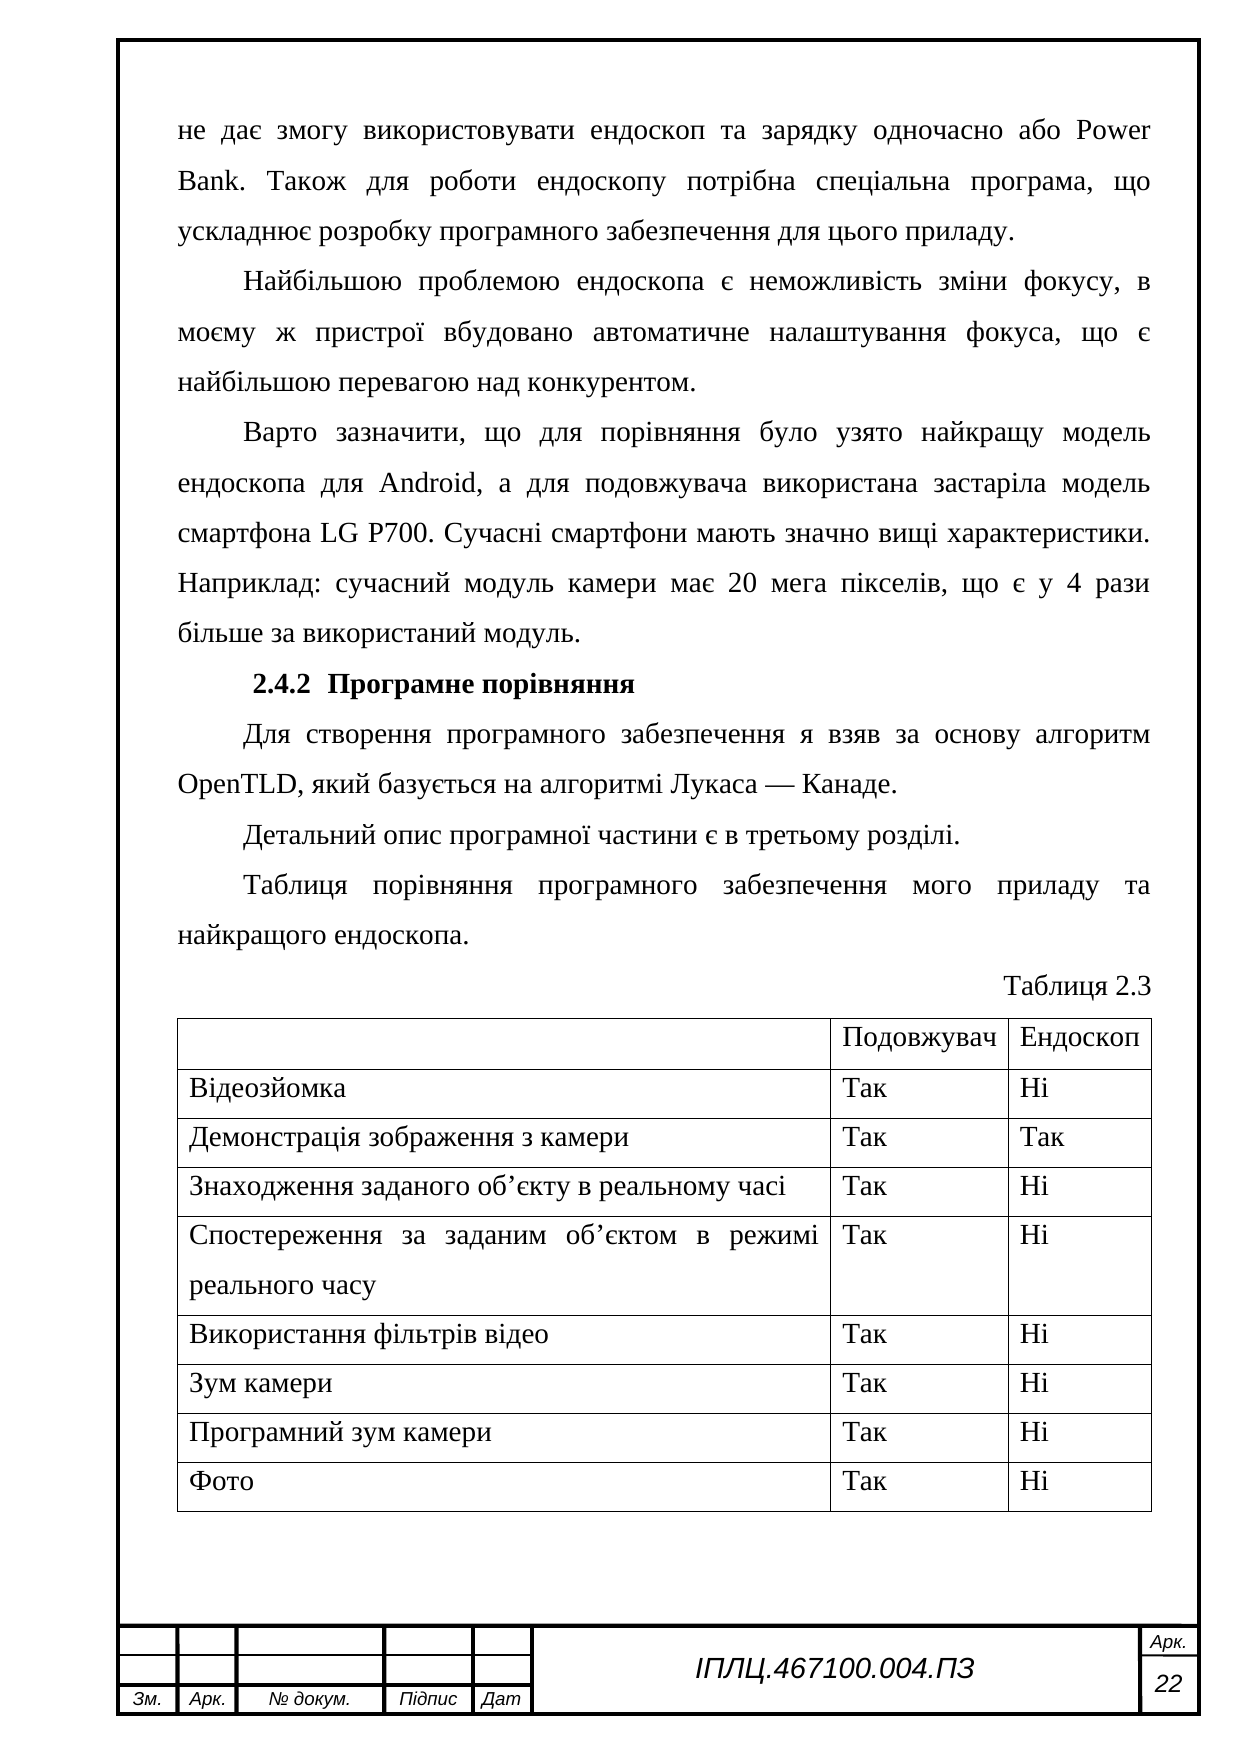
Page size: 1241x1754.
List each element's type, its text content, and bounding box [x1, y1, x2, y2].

table_cell Ні [1009, 1414, 1151, 1462]
table_cell Так [831, 1463, 1008, 1511]
text Найбільшою проблемою ендоскопа є неможливість зміни фокусу, в моєму ж пристрої вбудовано автоматичне налаштування фокуса, що є найбільшою перевагою над конкурентом. [177, 263, 1152, 398]
table_cell Так [831, 1070, 1008, 1118]
table_cell Спостереження за заданим об’єктом в режимі реального часу [178, 1217, 830, 1315]
table_cell Ні [1009, 1217, 1151, 1315]
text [177, 112, 1152, 247]
table_cell Ні [1009, 1365, 1151, 1413]
table_cell Демонстрація зображення з камери [178, 1119, 830, 1167]
table_cell Фото [178, 1463, 830, 1511]
text Варто зазначити, що для порівняння було узято найкращу модель ендоскопа для Android, а для подовжувача використана застаріла модель смартфона LG P700. Сучасні смартфони мають значно вищі характеристики. Наприклад: сучасний модуль камери має 20 мега пікселів, що є у 4 рази більше за використаний модуль. [177, 414, 1152, 649]
text Таблиця 2.3 [177, 968, 1152, 1001]
table_cell Використання фільтрів відео [178, 1316, 830, 1364]
table_cell Ні [1009, 1070, 1151, 1118]
table_header Подовжувач [831, 1019, 1008, 1069]
text Таблиця порівняння програмного забезпечення мого приладу та найкращого ендоскопа. [177, 867, 1152, 951]
table_cell Знаходження заданого об’єкту в реальному часі [178, 1168, 830, 1216]
table_header [178, 1019, 830, 1069]
table_cell Так [831, 1365, 1008, 1413]
table_cell Так [831, 1316, 1008, 1364]
subtitle Програмне порівняння [252, 666, 1152, 699]
table_cell Так [831, 1119, 1008, 1167]
table_cell Так [1009, 1119, 1151, 1167]
table_cell Так [831, 1168, 1008, 1216]
table_cell Зум камери [178, 1365, 830, 1413]
table_cell Ні [1009, 1168, 1151, 1216]
table_cell Так [831, 1414, 1008, 1462]
table_cell Відеозйомка [178, 1070, 830, 1118]
table_cell Так [831, 1217, 1008, 1315]
text Детальний опис програмної частини є в третьому розділі. [177, 817, 1152, 850]
table_cell Програмний зум камери [178, 1414, 830, 1462]
table_cell Ні [1009, 1463, 1151, 1511]
table_cell Ні [1009, 1316, 1151, 1364]
table_header Ендоскоп [1009, 1019, 1151, 1069]
text Для створення програмного забезпечення я взяв за основу алгоритм OpenTLD, який базується на алгоритмі Лукаса — Канаде. [177, 716, 1152, 800]
